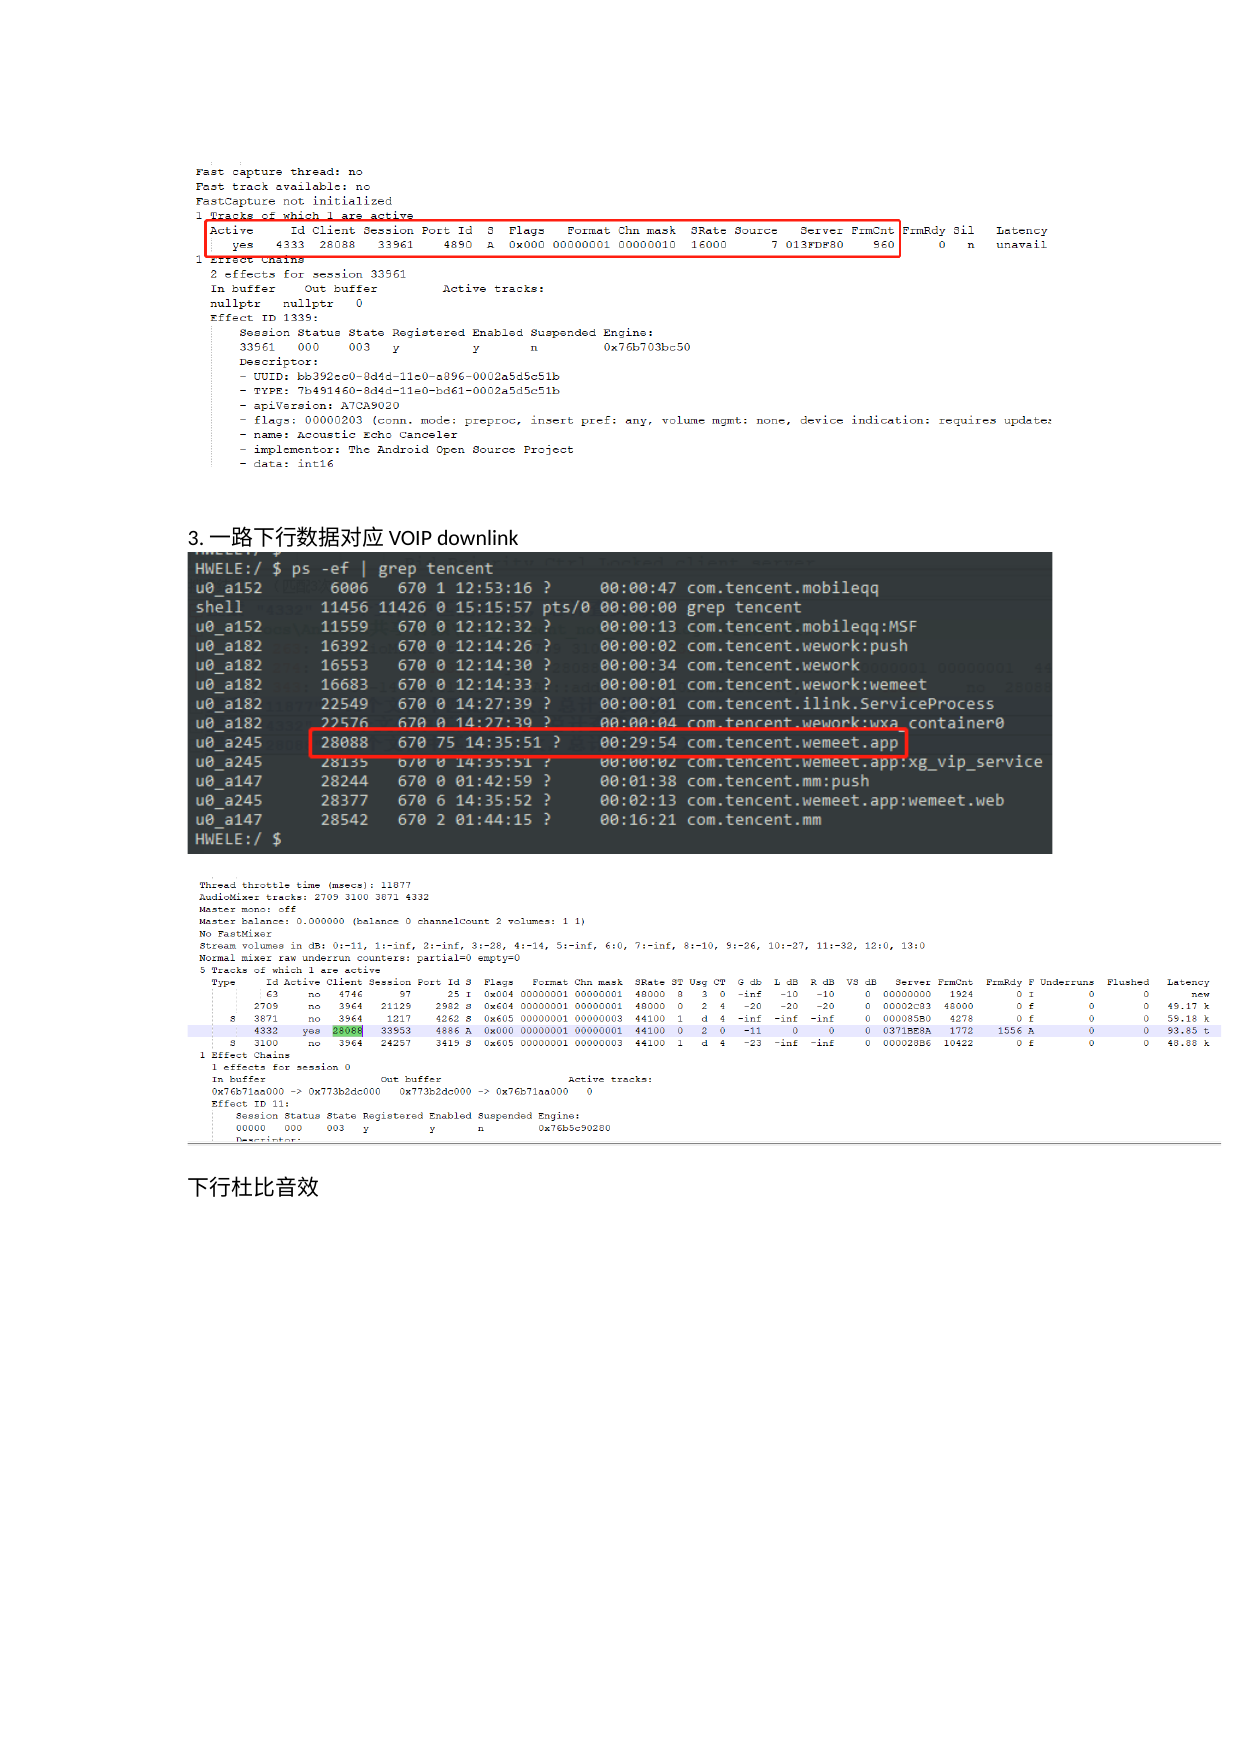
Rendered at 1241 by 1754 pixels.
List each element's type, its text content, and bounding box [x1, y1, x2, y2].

picture [187, 877, 1222, 1146]
picture [187, 552, 1053, 854]
picture [187, 162, 1052, 467]
list 一路下行数据对应VOIP downlink [187, 519, 1053, 552]
list 下行杜比音效 [187, 1169, 1053, 1202]
